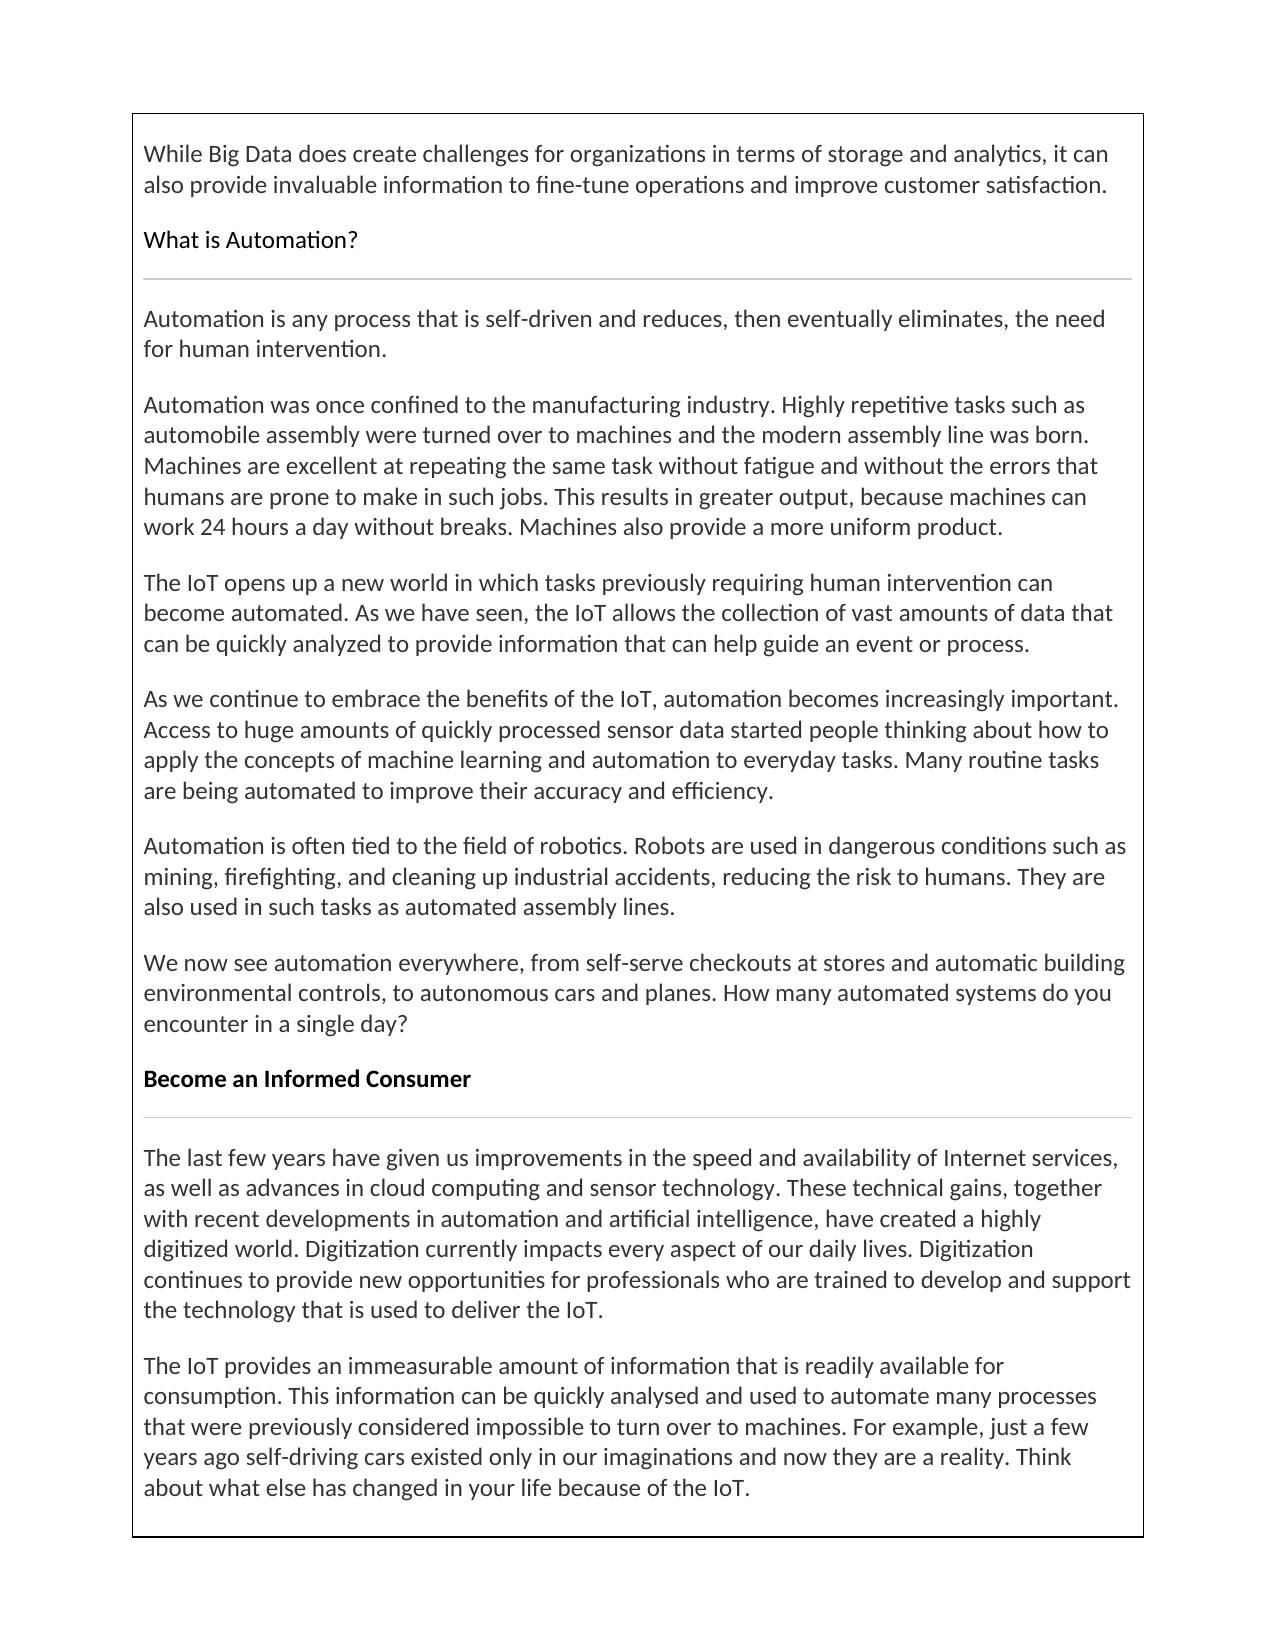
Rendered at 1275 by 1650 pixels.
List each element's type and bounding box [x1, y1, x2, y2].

table_cell [133, 114, 1143, 1536]
